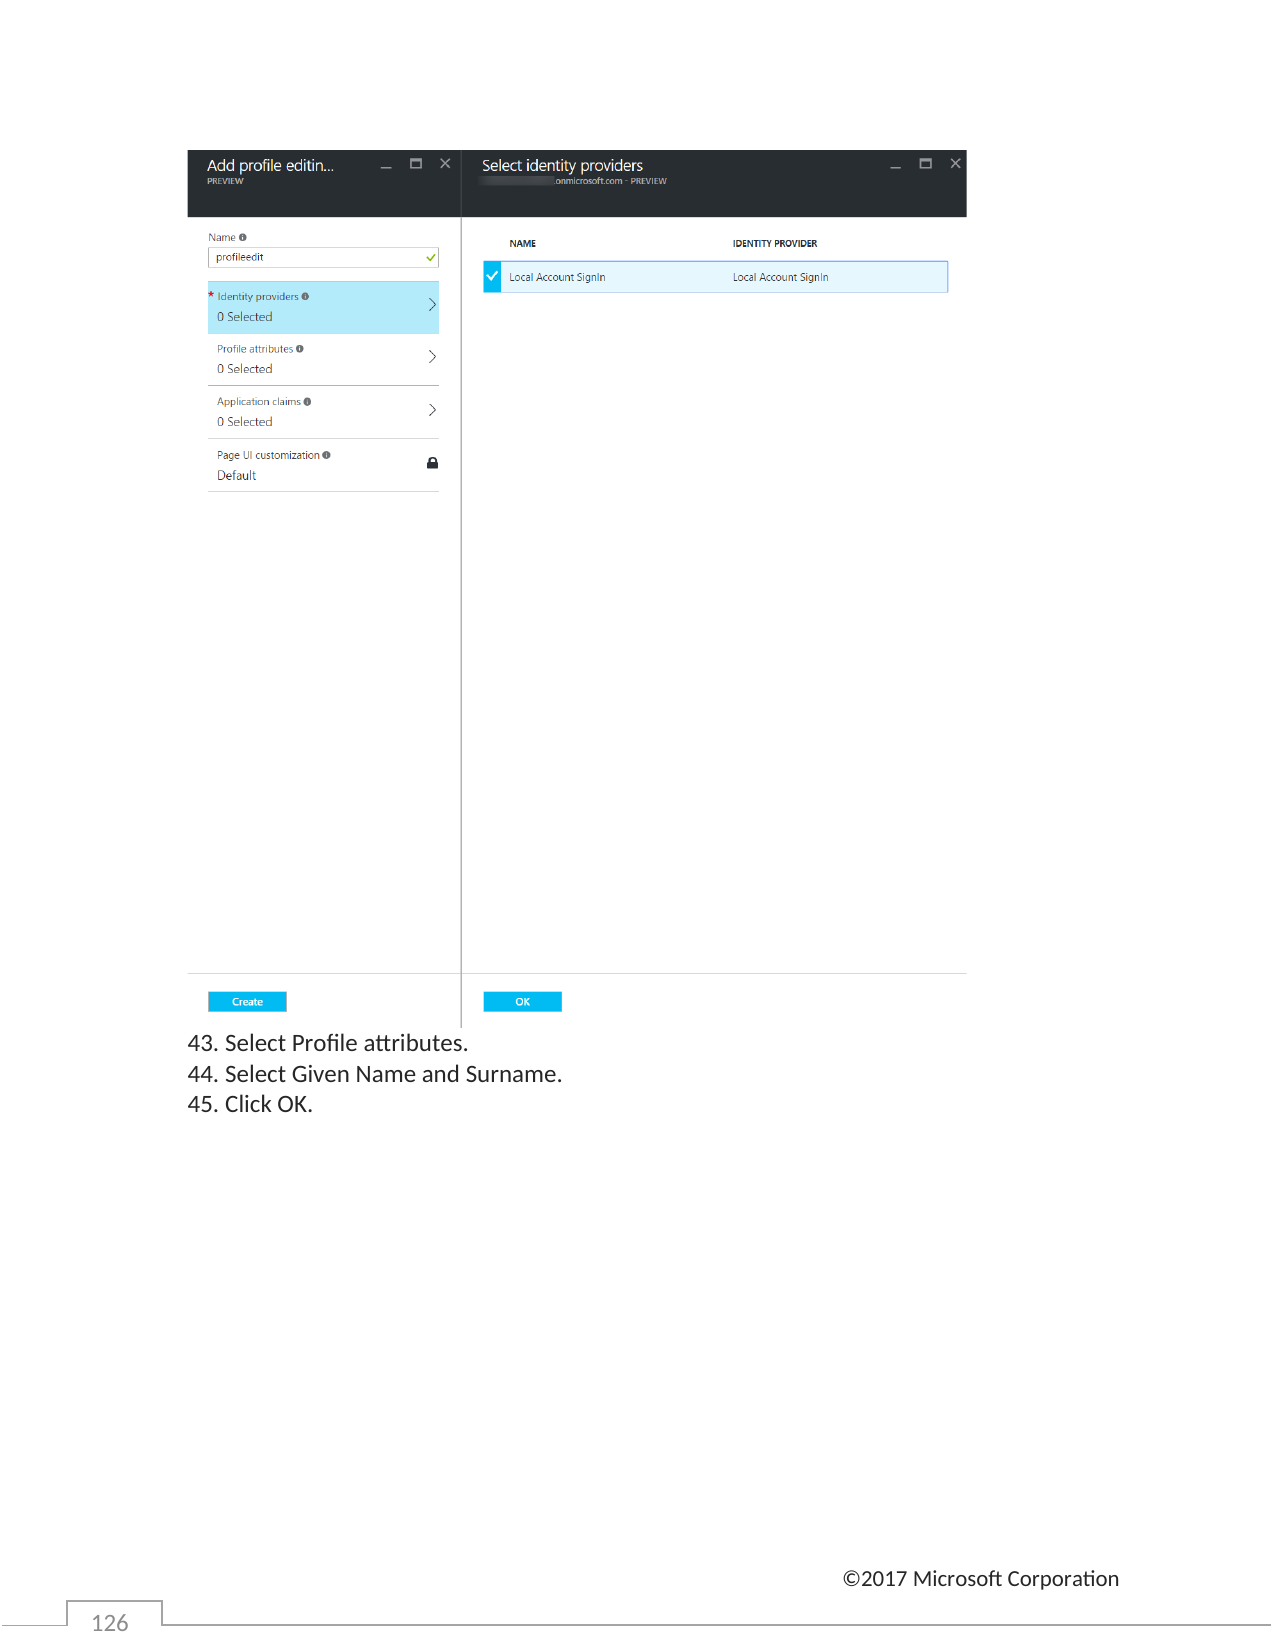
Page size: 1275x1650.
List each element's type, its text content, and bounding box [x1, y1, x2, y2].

picture [187, 150, 967, 1028]
list Click OK. [187, 1088, 1125, 1119]
list Select Profile attributes. [187, 1027, 1125, 1058]
list Select Given Name and Surname. [187, 1058, 1125, 1088]
